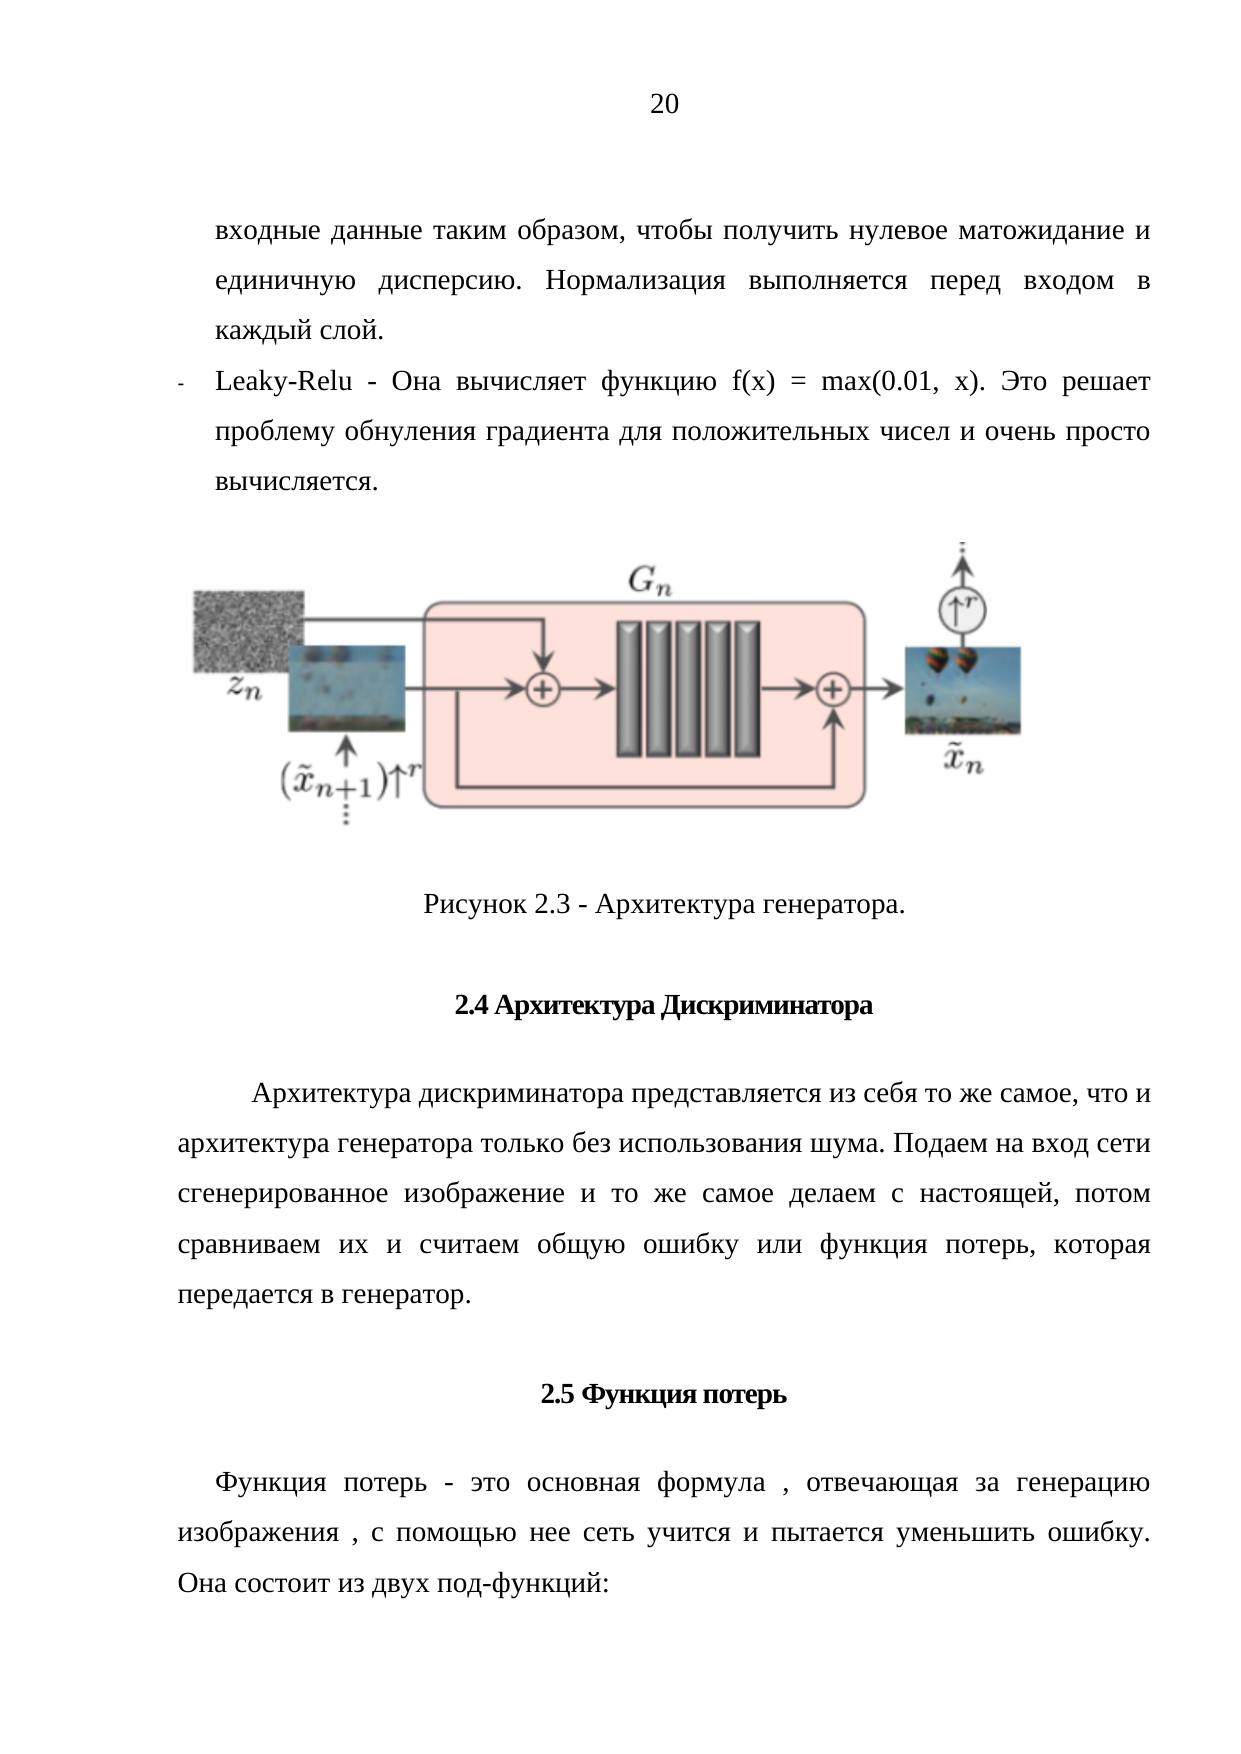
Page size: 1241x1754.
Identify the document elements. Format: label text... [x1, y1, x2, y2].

text Архитектура дискриминатора представляется из себя то же самое, что и архитектура генератора только без использования шума. Подаем на вход сети сгенерированное изображение и то же самое делаем с настоящей, потом сравниваем их и считаем общую ошибку или функция потерь, которая передается в генератор. [177, 1075, 1152, 1309]
text Функция потерь - это основная формула , отвечающая за генерацию изображения , с помощью нее сеть учится и пытается уменьшить ошибку. Она состоит из двух под-функций: [177, 1464, 1152, 1598]
picture [177, 542, 1063, 841]
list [177, 212, 1152, 346]
text Рисунок 2.3 - Архитектура генератора. [177, 887, 1152, 920]
text 2.5 Функция потерь [177, 1376, 1152, 1410]
text 2.4 Архитектура Дискриминатора [177, 987, 1152, 1021]
list Leaky-Relu - Она вычисляет функцию f(x) = max(0.01, x). Это решает проблему обнуления градиента для положительных чисел и очень просто вычисляется. [177, 363, 1152, 497]
